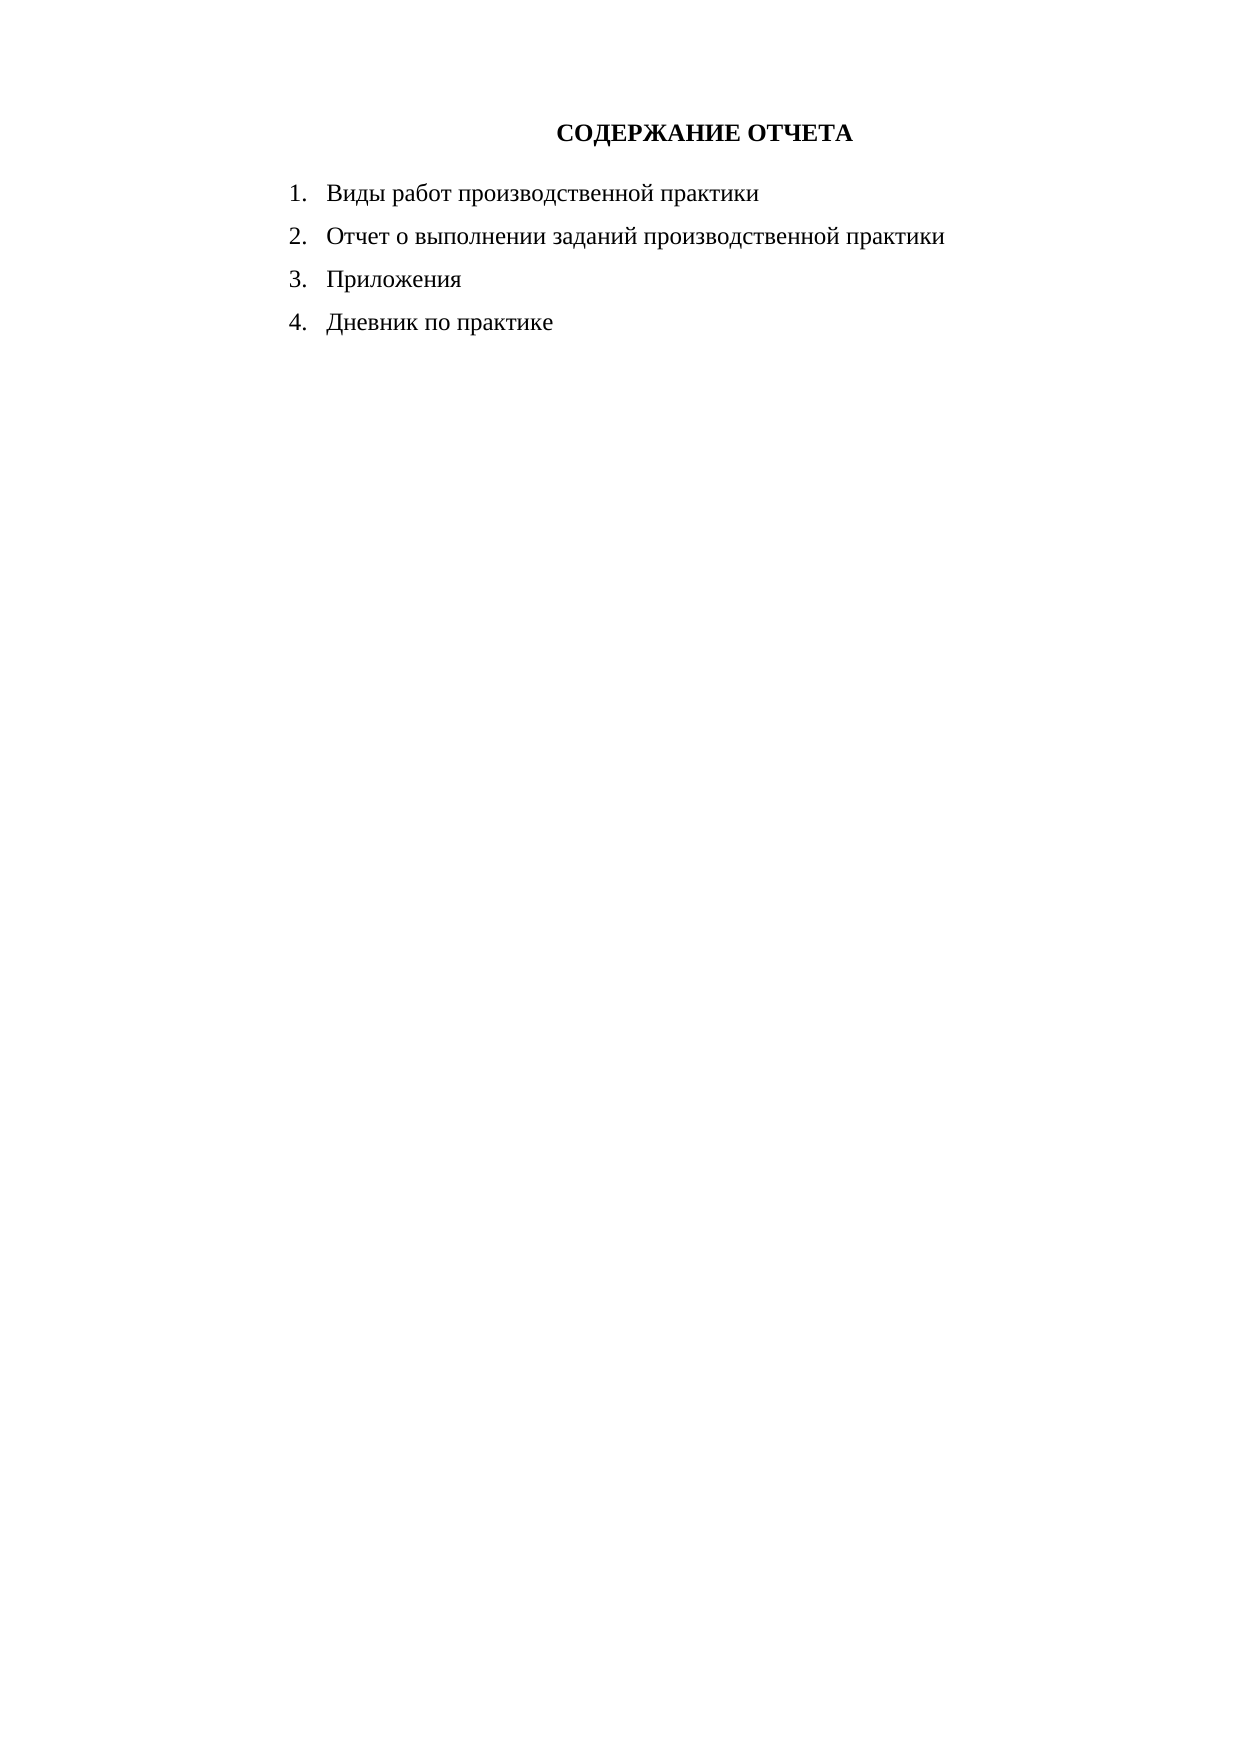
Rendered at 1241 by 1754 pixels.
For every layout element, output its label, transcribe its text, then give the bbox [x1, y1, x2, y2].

list Приложения [288, 264, 1152, 293]
list Дневник по практике [288, 307, 1152, 336]
list Отчет о выполнении заданий производственной практики [288, 221, 1152, 250]
text СОДЕРЖАНИЕ ОТЧЕТА [177, 118, 1152, 147]
list Виды работ производственной практики [288, 178, 1152, 207]
